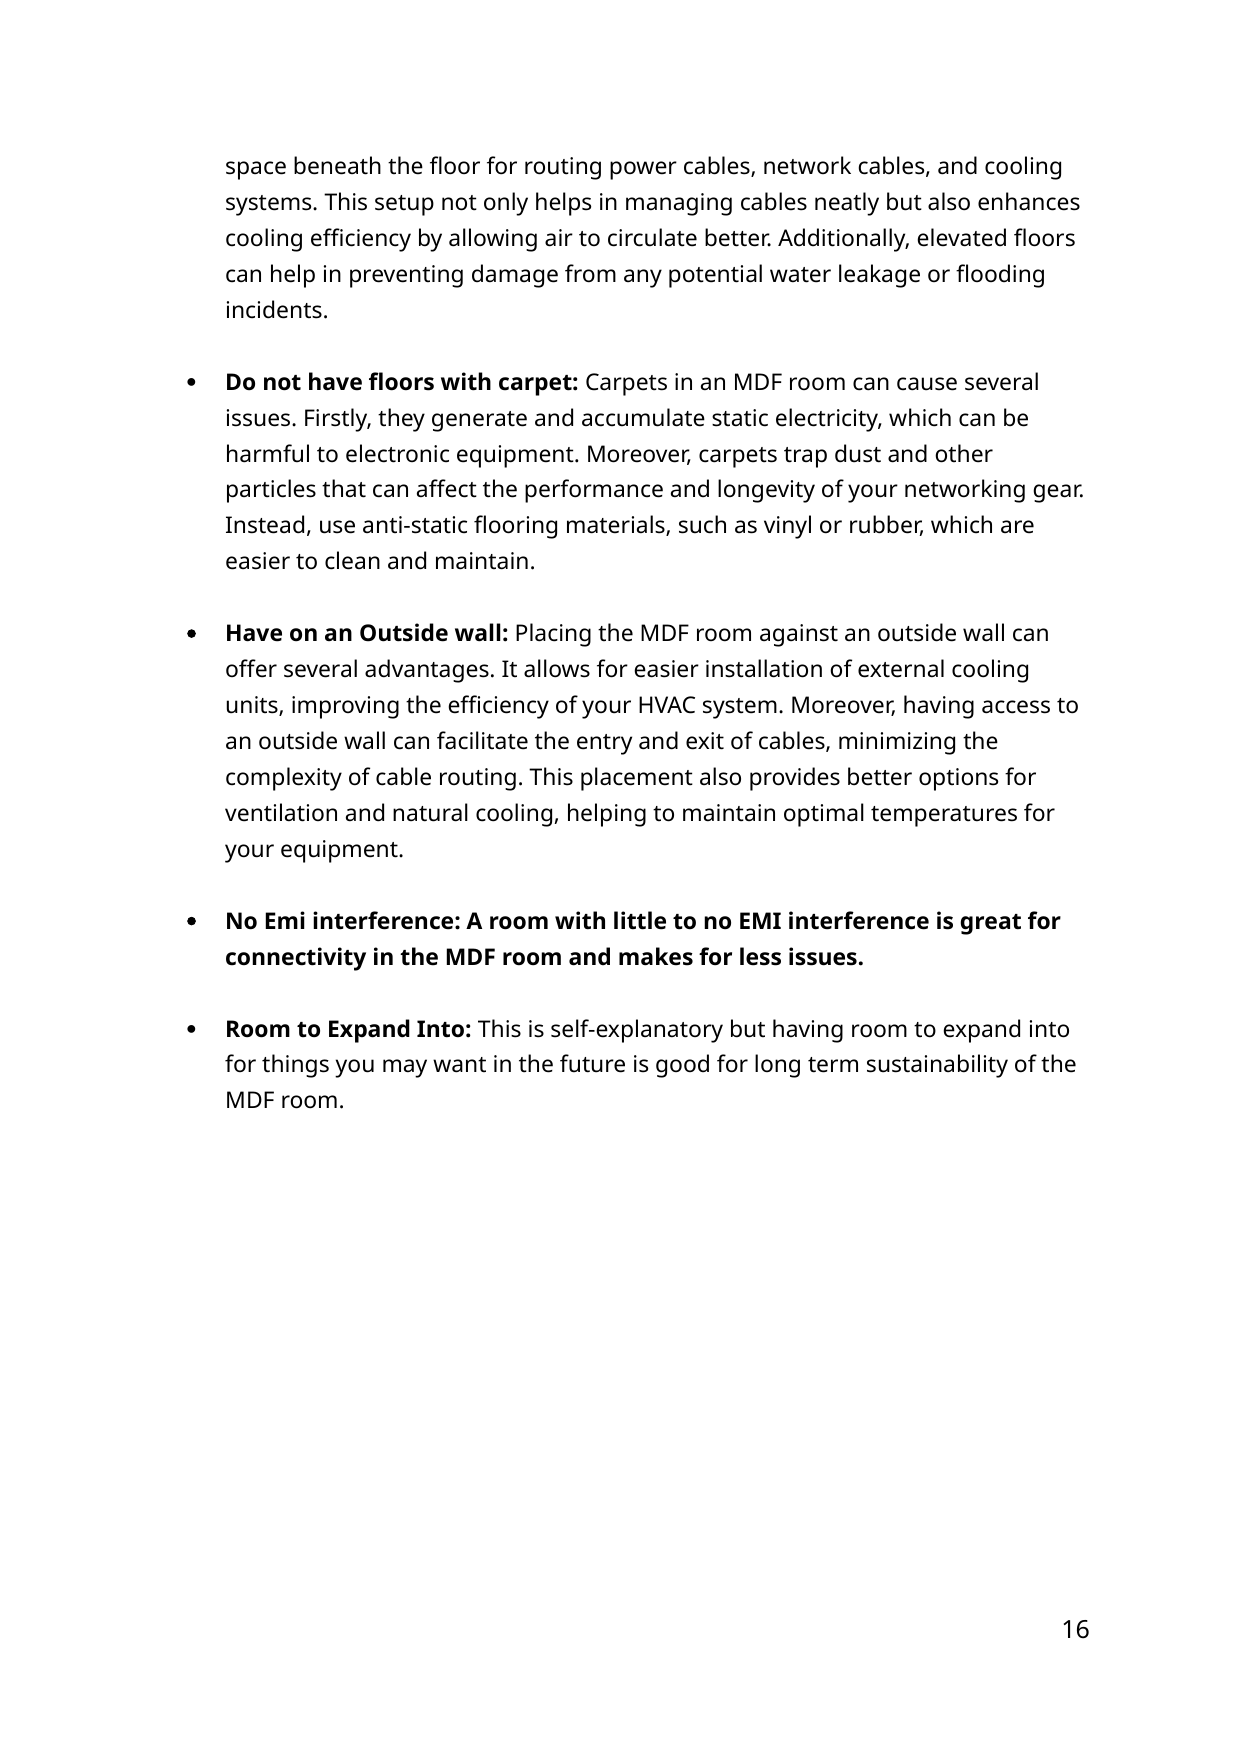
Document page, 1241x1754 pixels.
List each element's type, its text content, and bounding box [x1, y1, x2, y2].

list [187, 150, 1090, 325]
list No Emi interference: A room with little to no EMI interference is great for connectivity in the MDF room and makes for less issues. [187, 905, 1090, 972]
list Do not have floors with carpet: Carpets in an MDF room can cause several issues. Firstly, they generate and accumulate static electricity, which can be harmful to electronic equipment. Moreover, carpets trap dust and other particles that can affect the performance and longevity of your networking gear. Instead, use anti-static flooring materials, such as vinyl or rubber, which are easier to clean and maintain. [187, 366, 1090, 577]
list Have on an Outside wall: Placing the MDF room against an outside wall can offer several advantages. It allows for easier installation of external cooling units, improving the efficiency of your HVAC system. Moreover, having access to an outside wall can facilitate the entry and exit of cables, minimizing the complexity of cable routing. This placement also provides better options for ventilation and natural cooling, helping to maintain optimal temperatures for your equipment. [187, 617, 1090, 864]
list Room to Expand Into: This is self-explanatory but having room to expand into for things you may want in the future is good for long term sustainability of the MDF room. [187, 1012, 1090, 1116]
